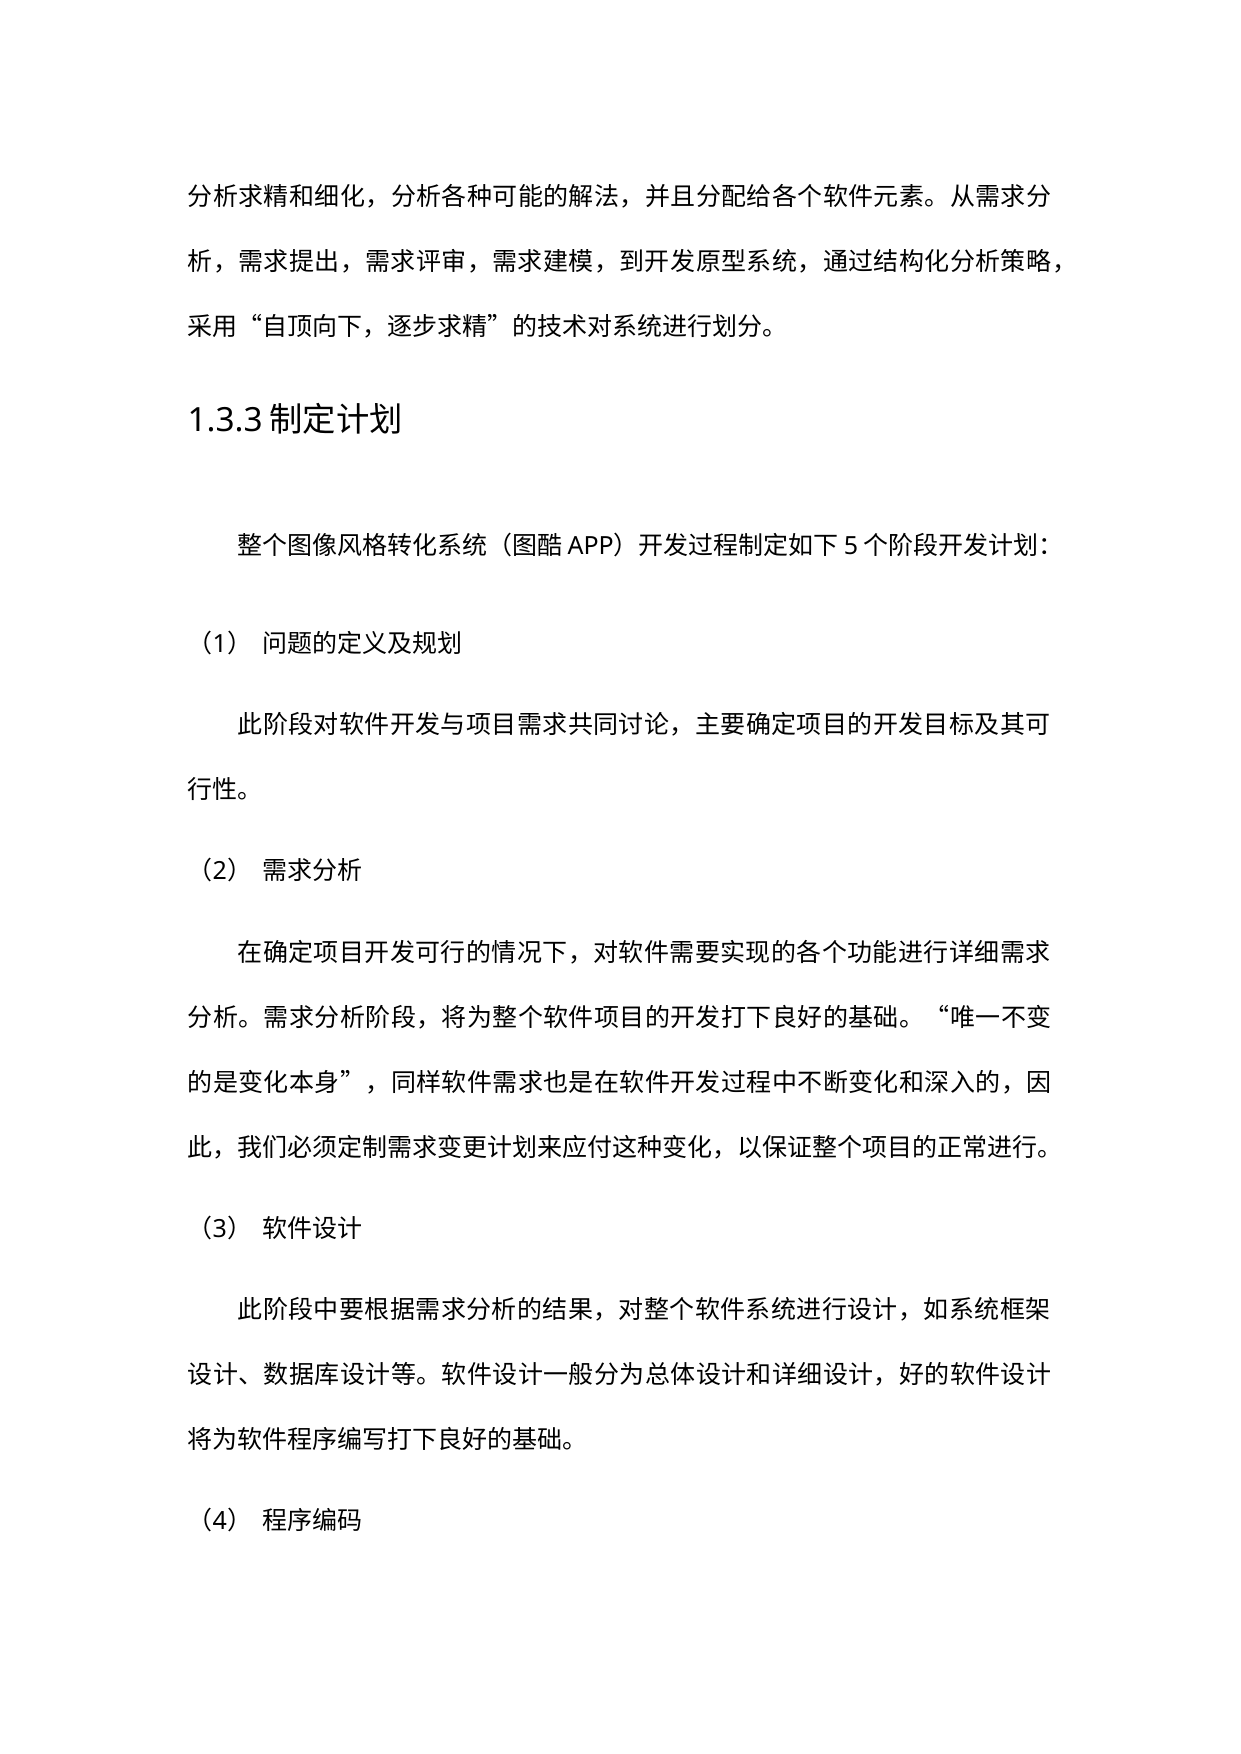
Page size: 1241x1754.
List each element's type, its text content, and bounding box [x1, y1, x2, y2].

list 需求分析 [187, 836, 1053, 901]
list 此阶段对软件开发与项目需求共同讨论，主要确定项目的开发目标及其可行性。 [187, 690, 1053, 820]
list 问题的定义及规划 [187, 609, 1053, 674]
text 整个图像风格转化系统（图酷APP）开发过程制定如下5个阶段开发计划： [187, 511, 1053, 576]
list 程序编码 [187, 1486, 1053, 1551]
list 此阶段中要根据需求分析的结果，对整个软件系统进行设计，如系统框架设计、数据库设计等。软件设计一般分为总体设计和详细设计，好的软件设计将为软件程序编写打下良好的基础。 [187, 1275, 1053, 1470]
subtitle 1.3.3制定计划 [187, 384, 1053, 449]
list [187, 162, 1053, 357]
list 软件设计 [187, 1194, 1053, 1259]
list 在确定项目开发可行的情况下，对软件需要实现的各个功能进行详细需求分析。需求分析阶段，将为整个软件项目的开发打下良好的基础。“唯一不变的是变化本身”，同样软件需求也是在软件开发过程中不断变化和深入的，因此，我们必须定制需求变更计划来应付这种变化，以保证整个项目的正常进行。 [187, 918, 1053, 1178]
